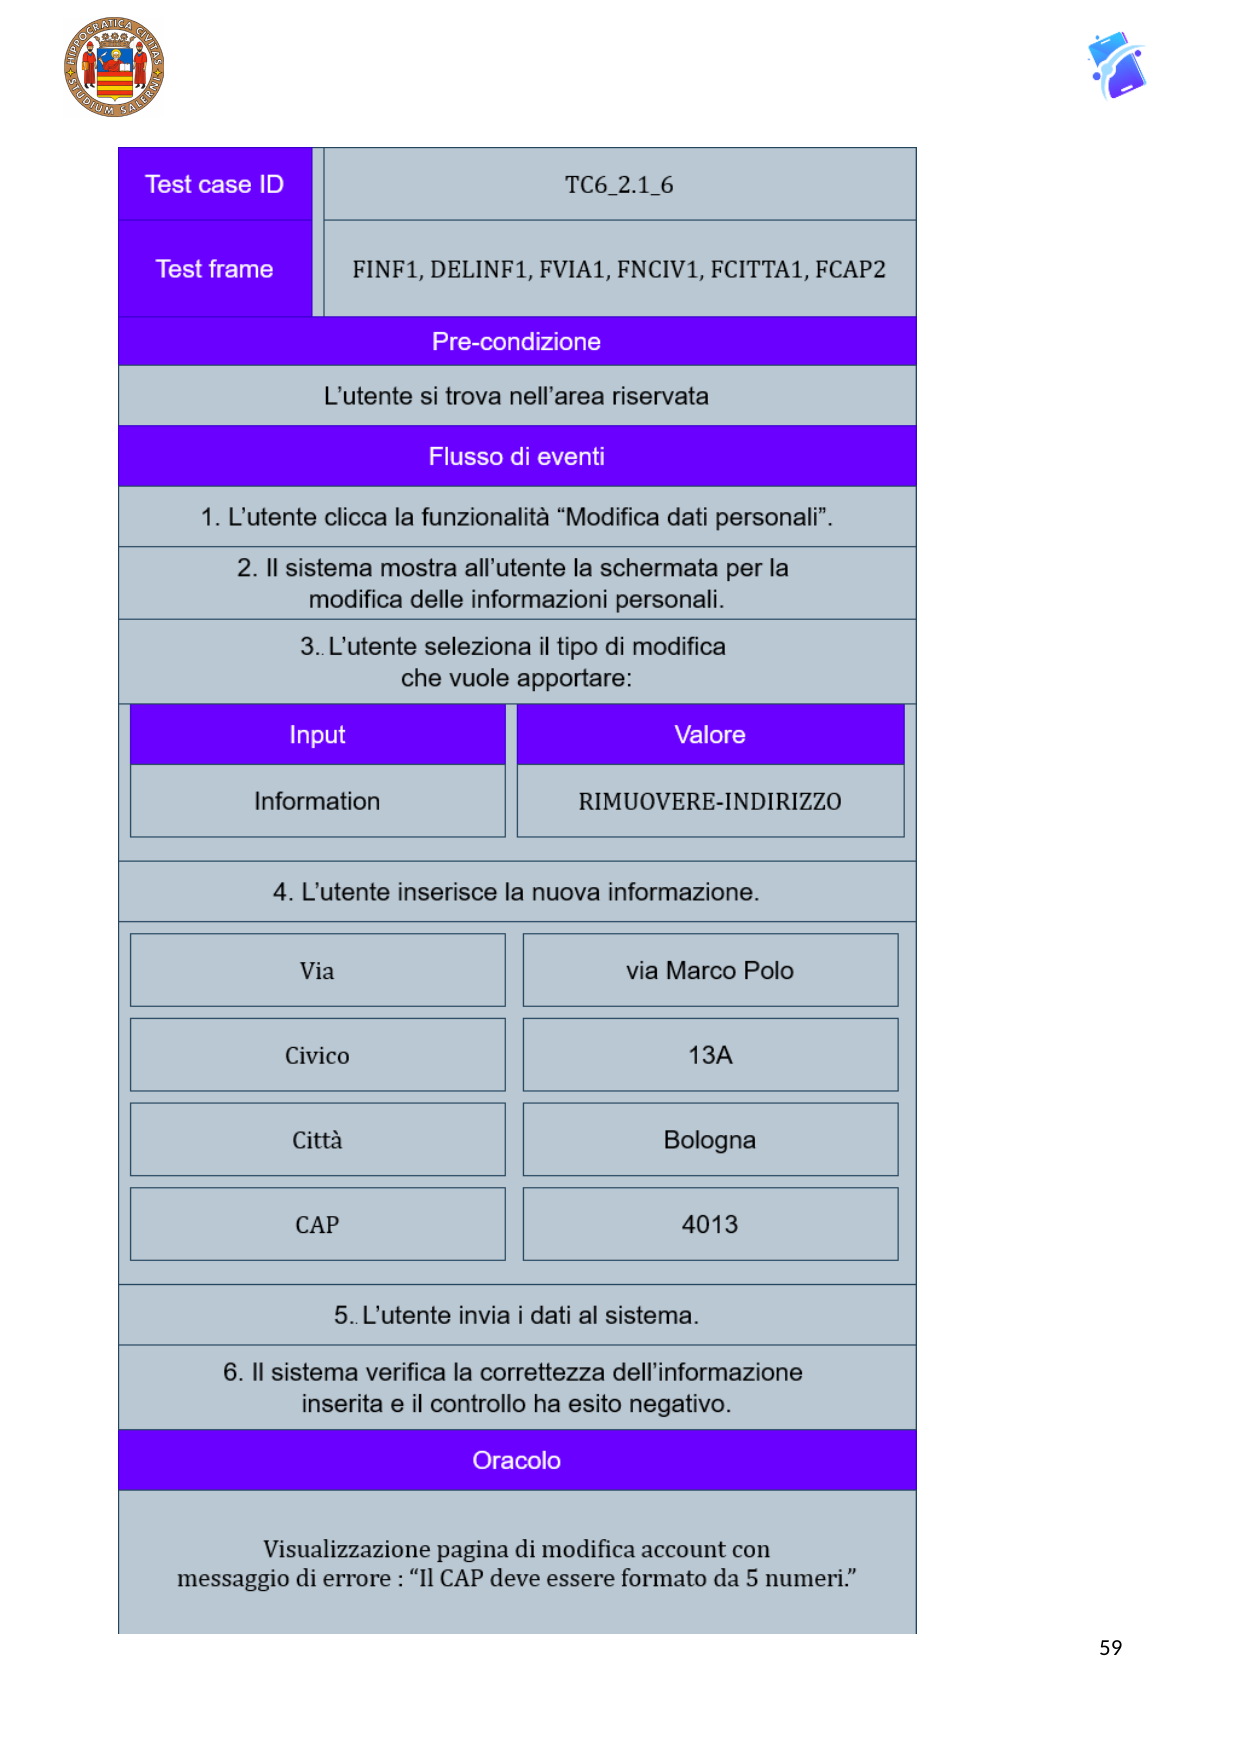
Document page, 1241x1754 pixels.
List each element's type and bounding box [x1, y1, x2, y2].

picture [1061, 11, 1174, 133]
picture [118, 147, 917, 1634]
picture [63, 17, 164, 118]
